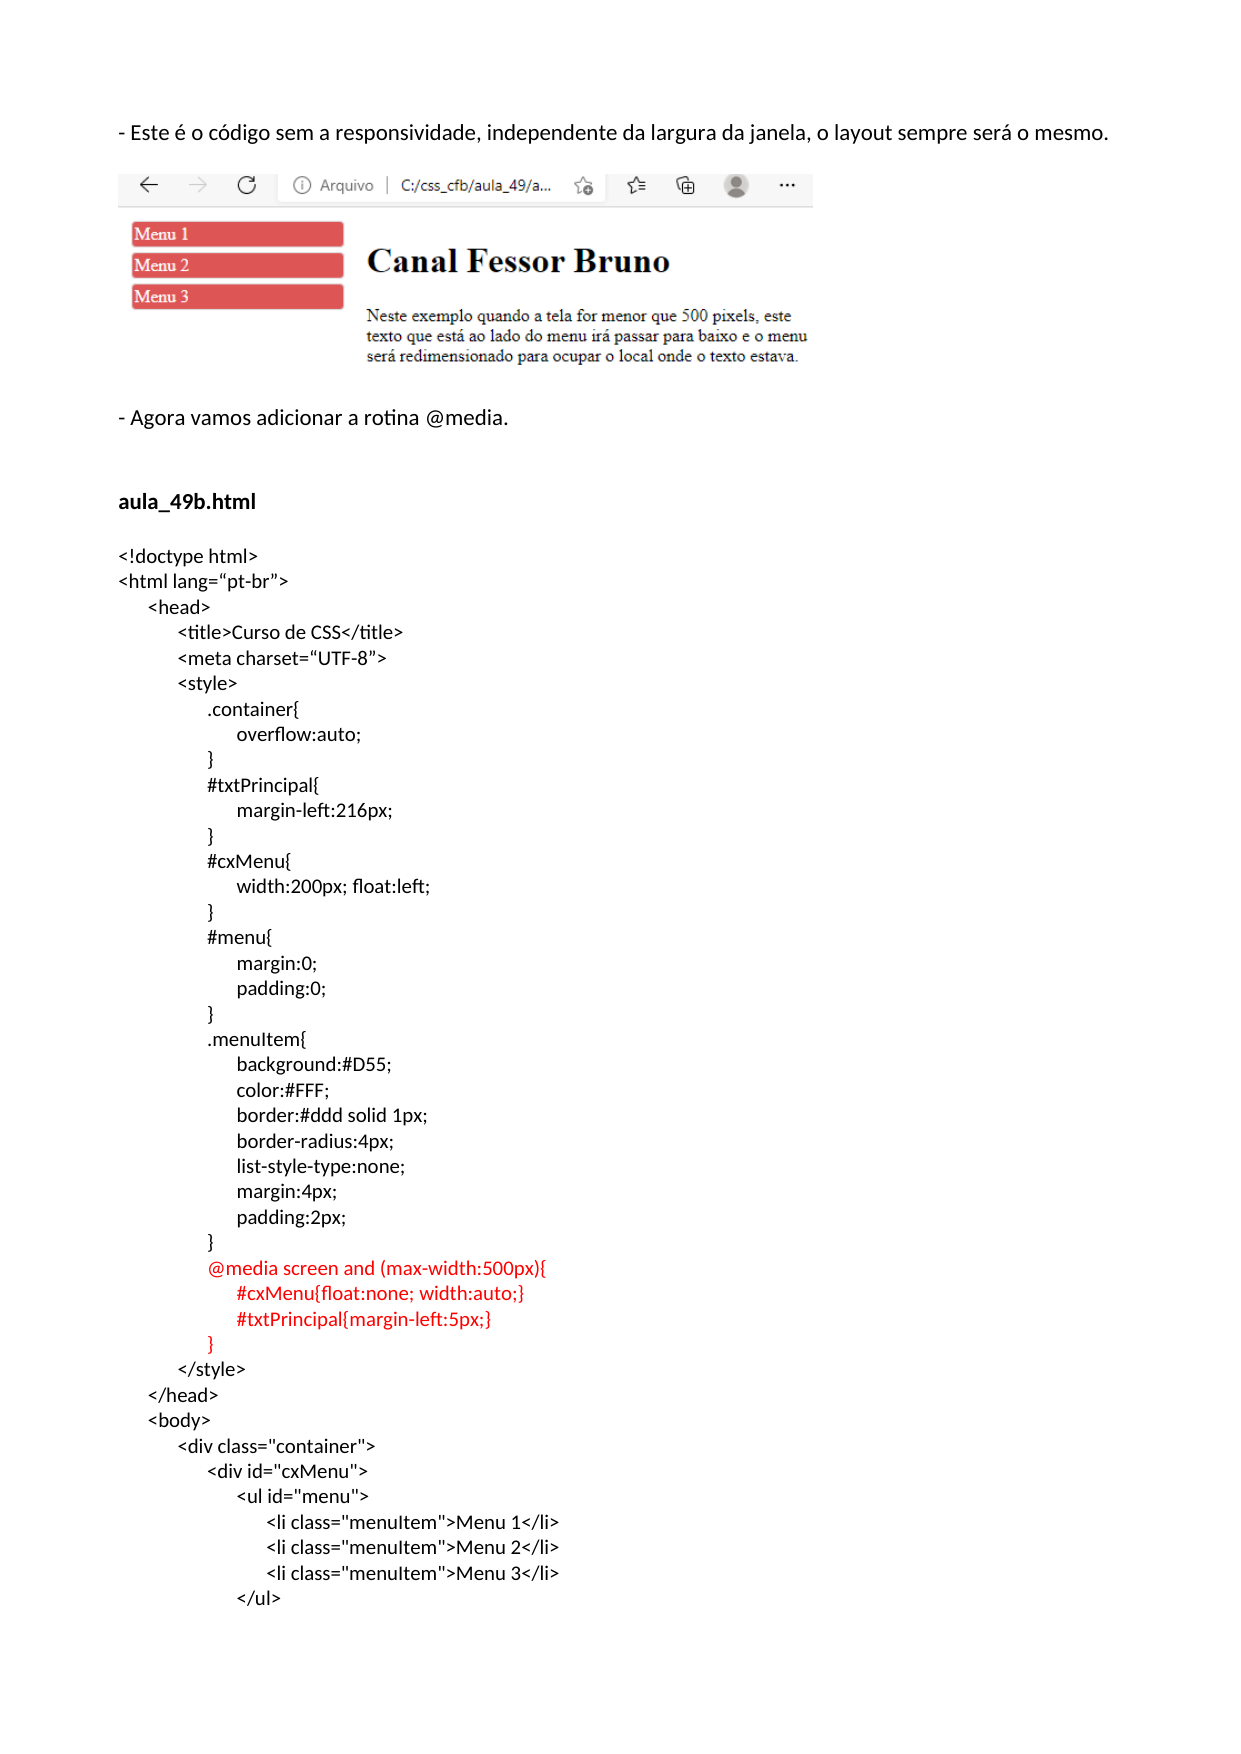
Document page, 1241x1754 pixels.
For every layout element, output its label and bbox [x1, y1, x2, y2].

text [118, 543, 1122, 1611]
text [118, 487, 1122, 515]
picture [118, 174, 813, 376]
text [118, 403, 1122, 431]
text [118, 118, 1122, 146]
